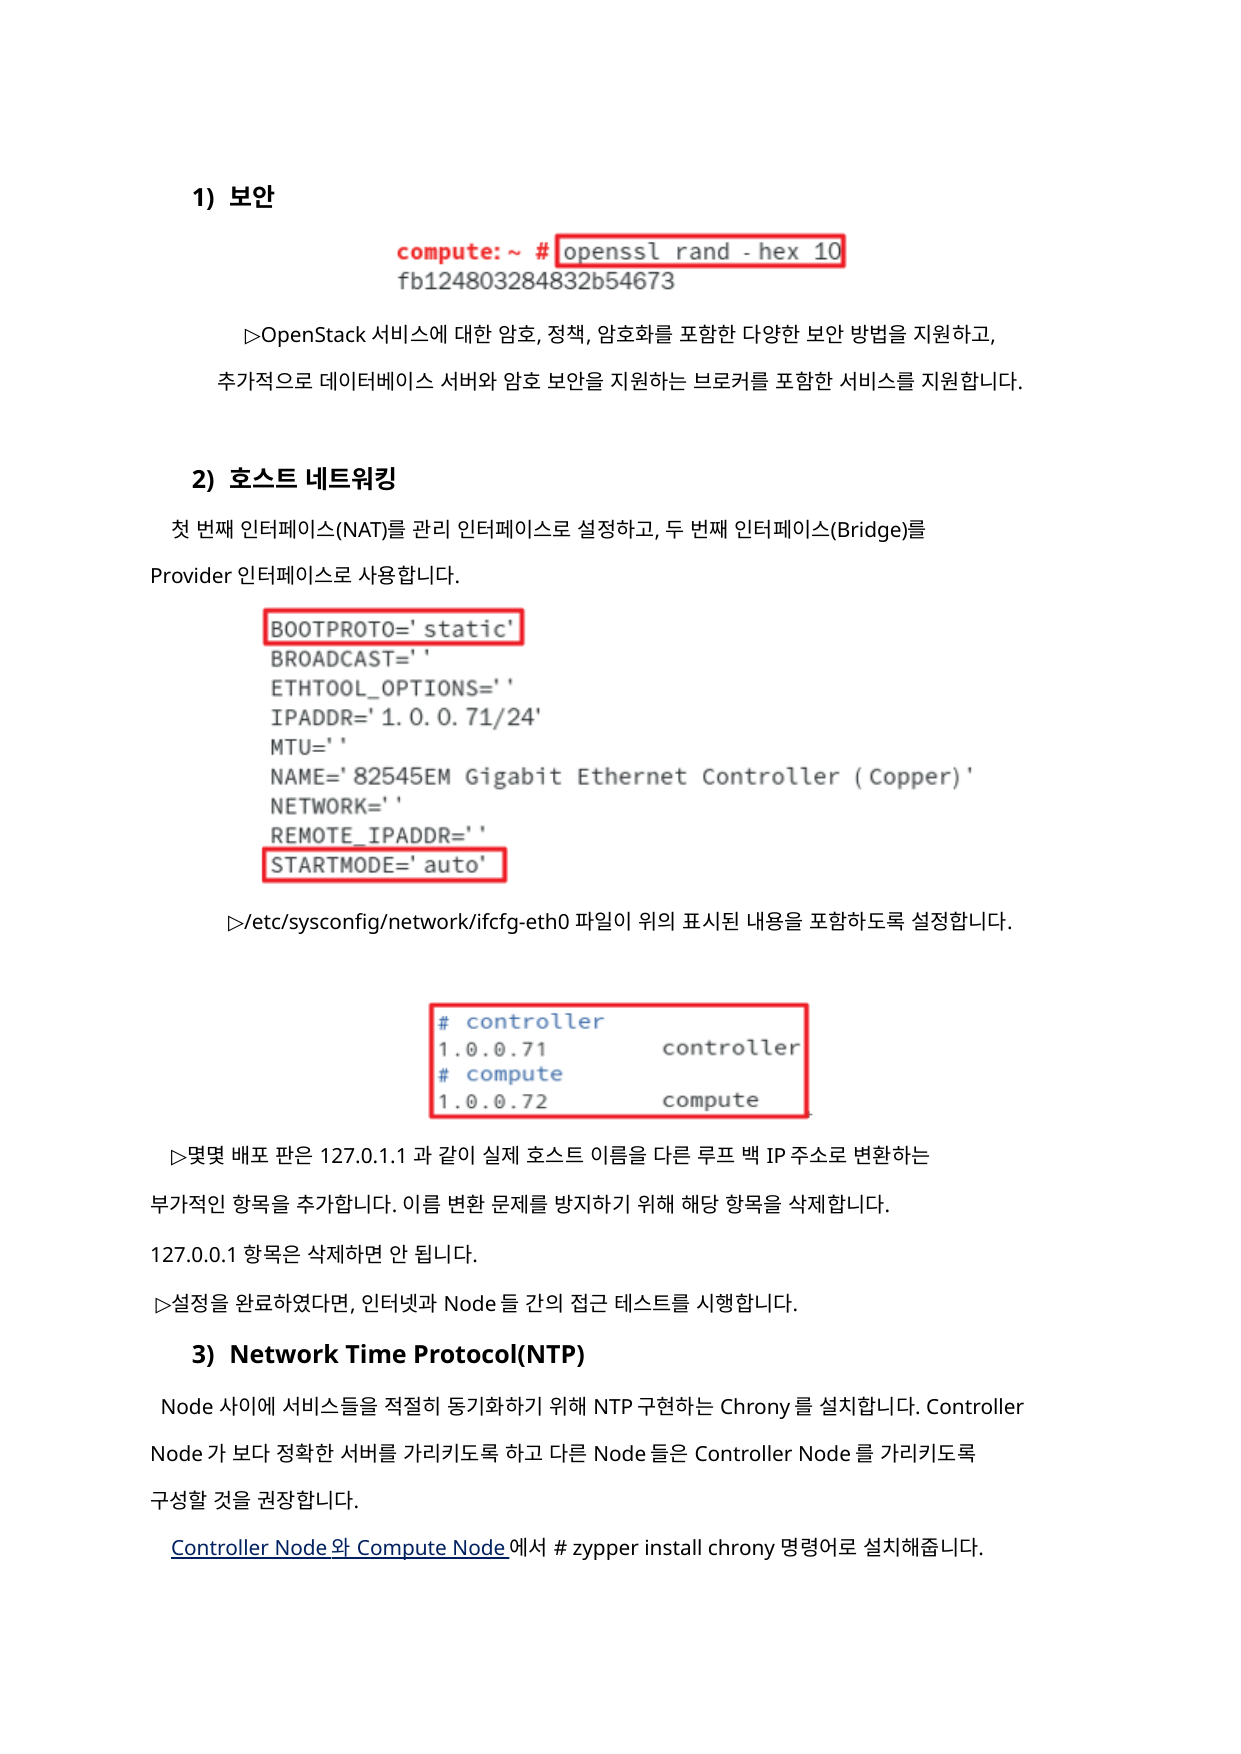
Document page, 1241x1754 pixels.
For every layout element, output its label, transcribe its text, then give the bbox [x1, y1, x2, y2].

picture [261, 606, 979, 887]
text 127.0.0.1 항목은 삭제하면 안 됩니다. [150, 1238, 1090, 1268]
text ▷OpenStack 서비스에 대한 암호, 정책, 암호화를 포함한 다양한 보안 방법을 지원하고, [150, 319, 1090, 349]
text Controller Node와 Compute Node에서 # zypper install chrony 명령어로 설치해줍니다. [150, 1531, 1090, 1561]
picture [427, 1002, 813, 1121]
picture [387, 230, 853, 302]
list 보안 [192, 177, 1090, 213]
text ▷설정을 완료하였다면, 인터넷과 Node들 간의 접근 테스트를 시행합니다. [150, 1287, 1090, 1318]
text 첫 번째 인터페이스(NAT)를 관리 인터페이스로 설정하고, 두 번째 인터페이스(Bridge)를 [150, 513, 1090, 543]
text 추가적으로 데이터베이스 서버와 암호 보안을 지원하는 브로커를 포함한 서비스를 지원합니다. [150, 366, 1090, 396]
list Network Time Protocol(NTP) [192, 1337, 1090, 1371]
text 부가적인 항목을 추가합니다. 이름 변환 문제를 방지하기 위해 해당 항목을 삭제합니다. [150, 1189, 1090, 1219]
text ▷/etc/sysconfig/network/ifcfg-eth0 파일이 위의 표시된 내용을 포함하도록 설정합니다. [150, 905, 1090, 936]
text ▷몇몇 배포 판은 127.0.1.1 과 같이 실제 호스트 이름을 다른 루프 백 IP주소로 변환하는 [150, 1139, 1090, 1169]
list 호스트 네트워킹 [192, 460, 1090, 496]
text 구성할 것을 권장합니다. [150, 1484, 1090, 1514]
text Node 사이에 서비스들을 적절히 동기화하기 위해 NTP구현하는 Chrony를 설치합니다. Controller [150, 1390, 1090, 1421]
text Provider 인터페이스로 사용합니다. [150, 560, 1090, 590]
text Node가 보다 정확한 서버를 가리키도록 하고 다른 Node들은 Controller Node를 가리키도록 [150, 1437, 1090, 1467]
